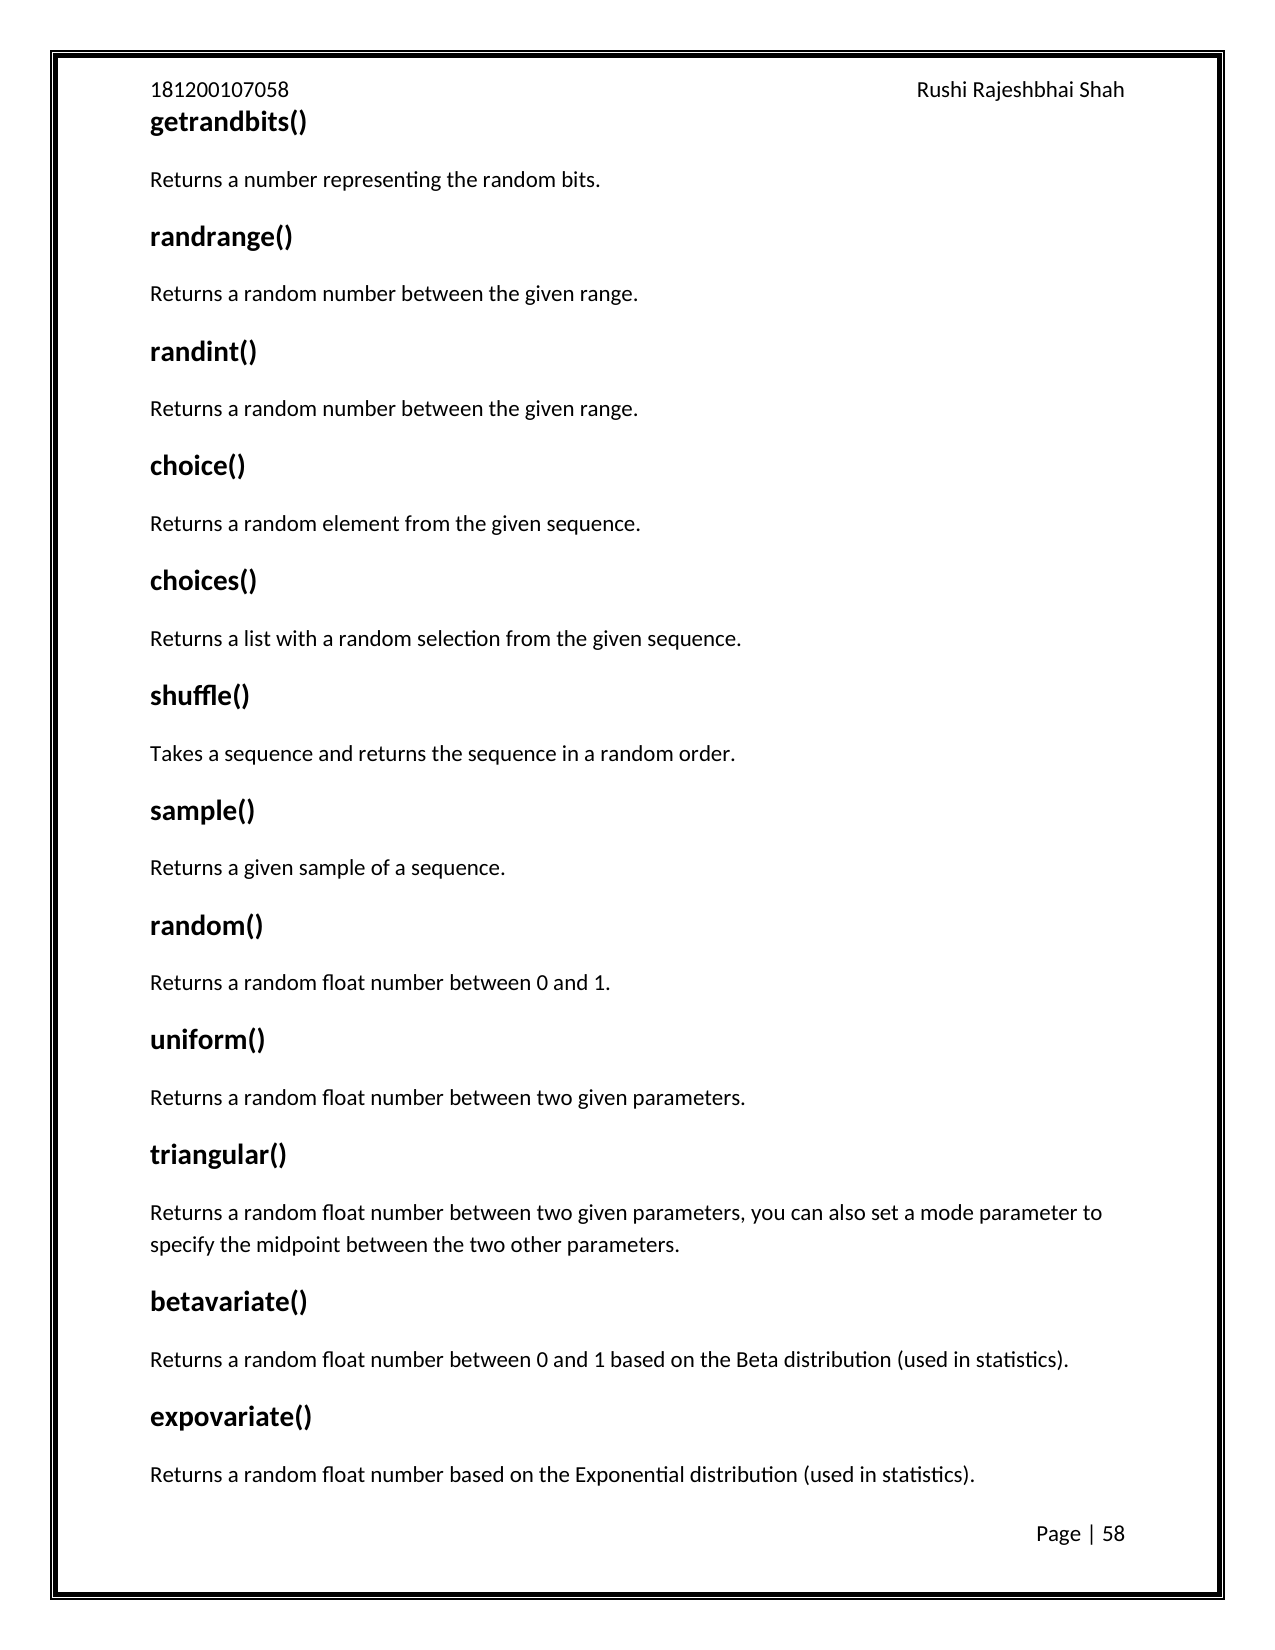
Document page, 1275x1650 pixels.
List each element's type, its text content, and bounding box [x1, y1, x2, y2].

text shuffle() [150, 677, 1125, 713]
text Returns a random number between the given range. [150, 394, 1125, 422]
text randrange() [150, 218, 1125, 253]
text Returns a random float number between two given parameters, you can also set a mode parameter to specify the midpoint between the two other parameters. [150, 1198, 1125, 1258]
text Returns a random float number between two given parameters. [150, 1083, 1125, 1111]
text Takes a sequence and returns the sequence in a random order. [150, 739, 1125, 767]
text getrandbits() [150, 103, 1125, 139]
text random() [150, 907, 1125, 942]
text Returns a random float number between 0 and 1 based on the Beta distribution (used in statistics). [150, 1345, 1125, 1373]
text expovariate() [150, 1398, 1125, 1433]
text randint() [150, 333, 1125, 368]
text Returns a number representing the random bits. [150, 165, 1125, 193]
text triangular() [150, 1136, 1125, 1172]
text Returns a random float number based on the Exponential distribution (used in statistics). [150, 1460, 1125, 1488]
text Returns a random number between the given range. [150, 279, 1125, 308]
text choices() [150, 562, 1125, 598]
text Returns a given sample of a sequence. [150, 853, 1125, 882]
text betavariate() [150, 1283, 1125, 1319]
text choice() [150, 447, 1125, 483]
text Returns a random element from the given sequence. [150, 509, 1125, 537]
text Returns a list with a random selection from the given sequence. [150, 624, 1125, 652]
text uniform() [150, 1021, 1125, 1057]
text Returns a random float number between 0 and 1. [150, 968, 1125, 996]
text sample() [150, 792, 1125, 827]
